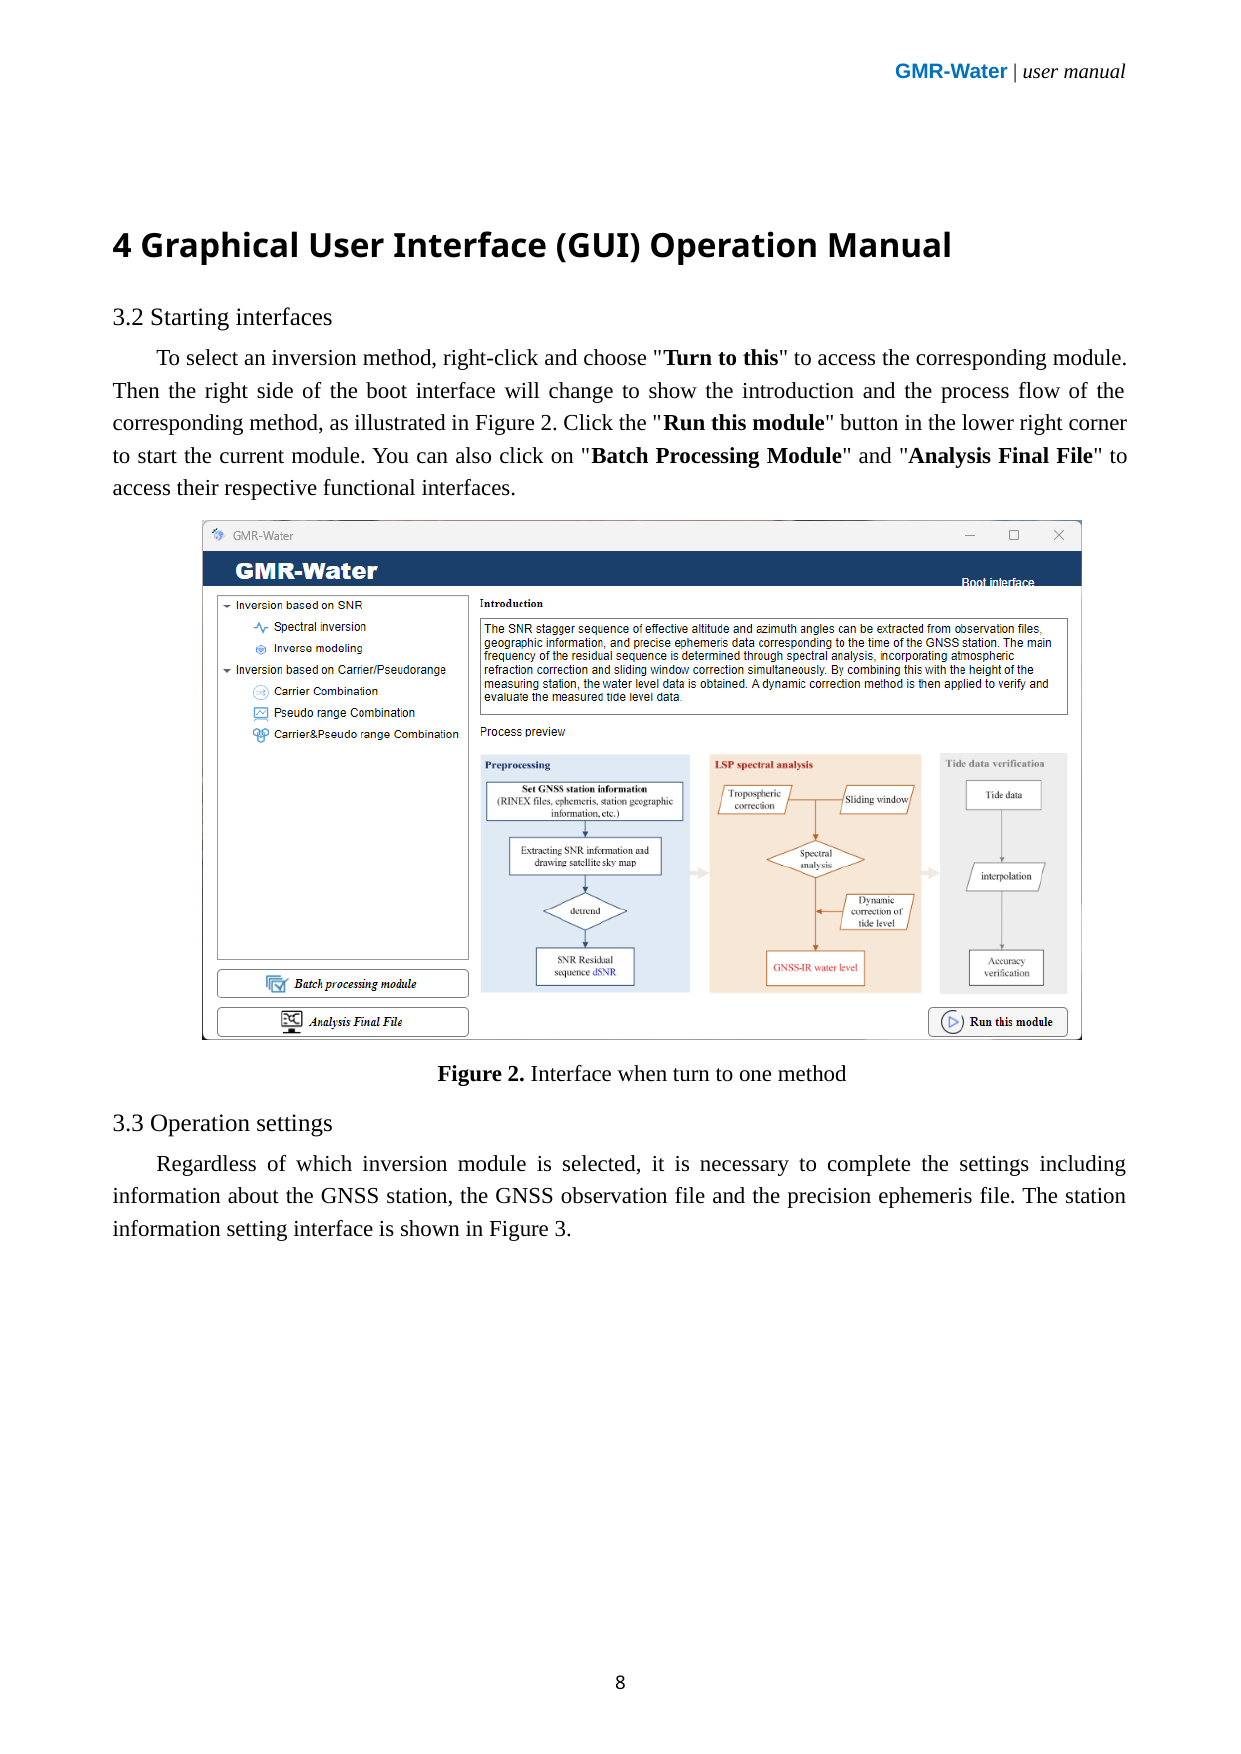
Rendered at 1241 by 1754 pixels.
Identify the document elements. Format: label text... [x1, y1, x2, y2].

text Figure 2. Interface when turn to one method [112, 1057, 1128, 1089]
text Regardless of which inversion module is selected, it is necessary to complete the settings including information about the GNSS station, the GNSS observation file and the precision ephemeris file. The station information setting interface is shown in Figure 3. [112, 1147, 1128, 1244]
subtitle 3.3 Operation settings [112, 1106, 1128, 1139]
subtitle 3.2 Starting interfaces [112, 300, 1128, 333]
text To select an inversion method, right-click and choose "Turn to this" to access the corresponding module. Then the right side of the boot interface will change to show the introduction and the process flow of the corresponding method, as illustrated in Figure 2. Click the "Run this module" button in the lower right corner to start the current module. You can also click on "Batch Processing Module" and "Analysis Final File" to access their respective functional interfaces. [112, 341, 1128, 504]
subtitle 4 Graphical User Interface (GUI) Operation Manual [112, 212, 1128, 277]
picture [202, 520, 1082, 1040]
